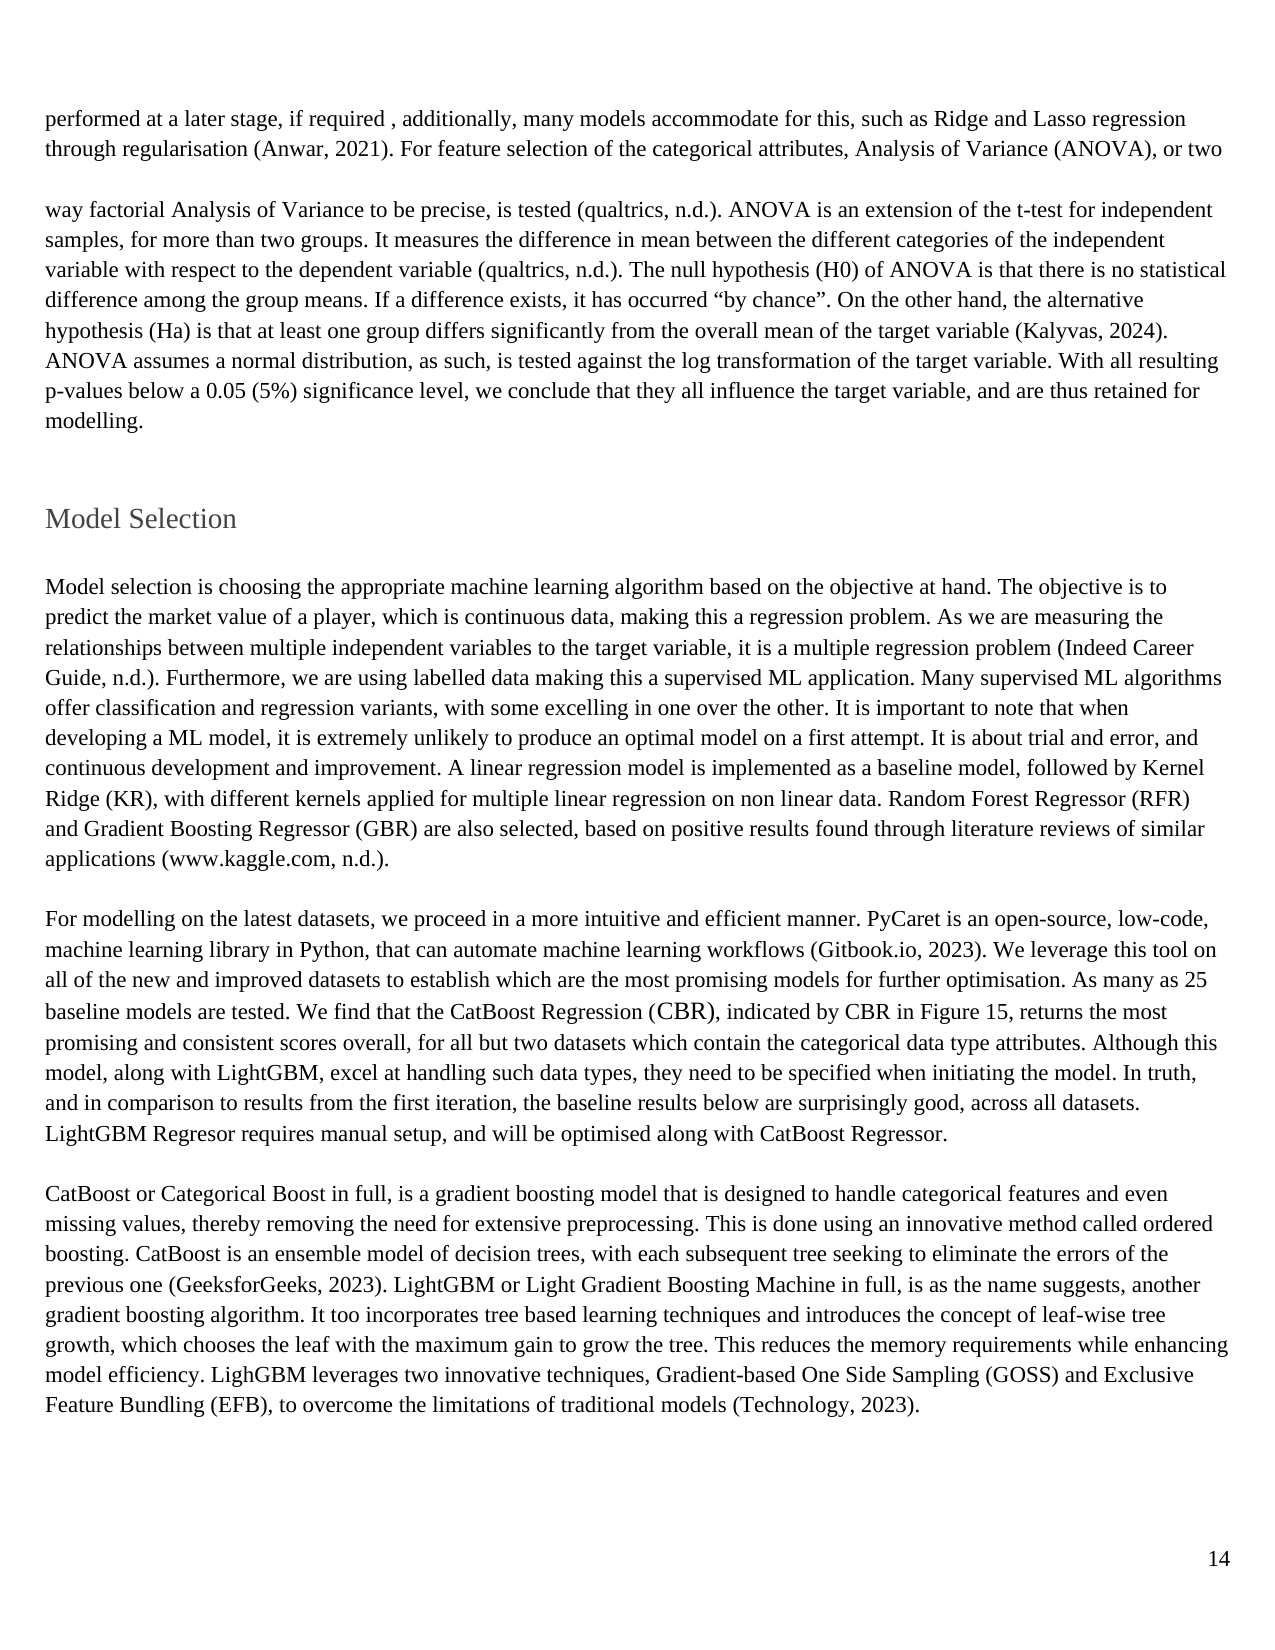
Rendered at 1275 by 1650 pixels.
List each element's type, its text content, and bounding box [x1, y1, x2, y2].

subtitle Model Selection [45, 501, 1230, 534]
text way factorial Analysis of Variance to be precise, is tested (qualtrics, n.d.). ANOVA is an extension of the t-test for independent samples, for more than two groups. It measures the difference in mean between the different categories of the independent variable with respect to the dependent variable (qualtrics, n.d.). The null hypothesis (H0) of ANOVA is that there is no statistical difference among the group means. If a difference exists, it has occurred “by chance”. On the other hand, the alternative hypothesis (Ha) is that at least one group differs significantly from the overall mean of the target variable (Kalyvas, 2024). ANOVA assumes a normal distribution, as such, is tested against the log transformation of the target variable. With all resulting p-values below a 0.05 (5%) significance level, we conclude that they all influence the target variable, and are thus retained for modelling. [45, 196, 1230, 434]
text For modelling on the latest datasets, we proceed in a more intuitive and efficient manner. PyCaret is an open-source, low-code, machine learning library in Python, that can automate machine learning workflows (Gitbook.io, 2023). We leverage this tool on all of the new and improved datasets to establish which are the most promising models for further optimisation. As many as 25 baseline models are tested. We find that the CatBoost Regression (CBR), indicated by CBR in Figure 15, returns the most promising and consistent scores overall, for all but two datasets which contain the categorical data type attributes. Although this model, along with LightGBM, excel at handling such data types, they need to be specified when initiating the model. In truth, and in comparison to results from the first iteration, the baseline results below are surprisingly good, across all datasets. LightGBM Regresor requires manual setup, and will be optimised along with CatBoost Regressor. [45, 905, 1230, 1146]
text Model selection is choosing the appropriate machine learning algorithm based on the objective at hand. The objective is to predict the market value of a player, which is continuous data, making this a regression problem. As we are measuring the relationships between multiple independent variables to the target variable, it is a multiple regression problem (Indeed Career Guide, n.d.). Furthermore, we are using labelled data making this a supervised ML application. Many supervised ML algorithms offer classification and regression variants, with some excelling in one over the other. It is important to note that when developing a ML model, it is extremely unlikely to produce an optimal model on a first attempt. It is about trial and error, and continuous development and improvement. A linear regression model is implemented as a baseline model, followed by Kernel Ridge (KR), with different kernels applied for multiple linear regression on non linear data. Random Forest Regressor (RFR) and Gradient Boosting Regressor (GBR) are also selected, based on positive results found through literature reviews of similar applications (www.kaggle.com, n.d.). [45, 573, 1230, 871]
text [45, 105, 1230, 162]
text CatBoost or Categorical Boost in full, is a gradient boosting model that is designed to handle categorical features and even missing values, thereby removing the need for extensive preprocessing. This is done using an innovative method called ordered boosting. CatBoost is an ensemble model of decision trees, with each subsequent tree seeking to eliminate the errors of the previous one (GeeksforGeeks, 2023). LightGBM or Light Gradient Boosting Machine in full, is as the name suggests, another gradient boosting algorithm. It too incorporates tree based learning techniques and introduces the concept of leaf-wise tree growth, which chooses the leaf with the maximum gain to grow the tree. This reduces the memory requirements while enhancing model efficiency. LighGBM leverages two innovative techniques, Gradient-based One Side Sampling (GOSS) and Exclusive Feature Bundling (EFB), to overcome the limitations of traditional models (Technology, 2023). [45, 1180, 1230, 1418]
